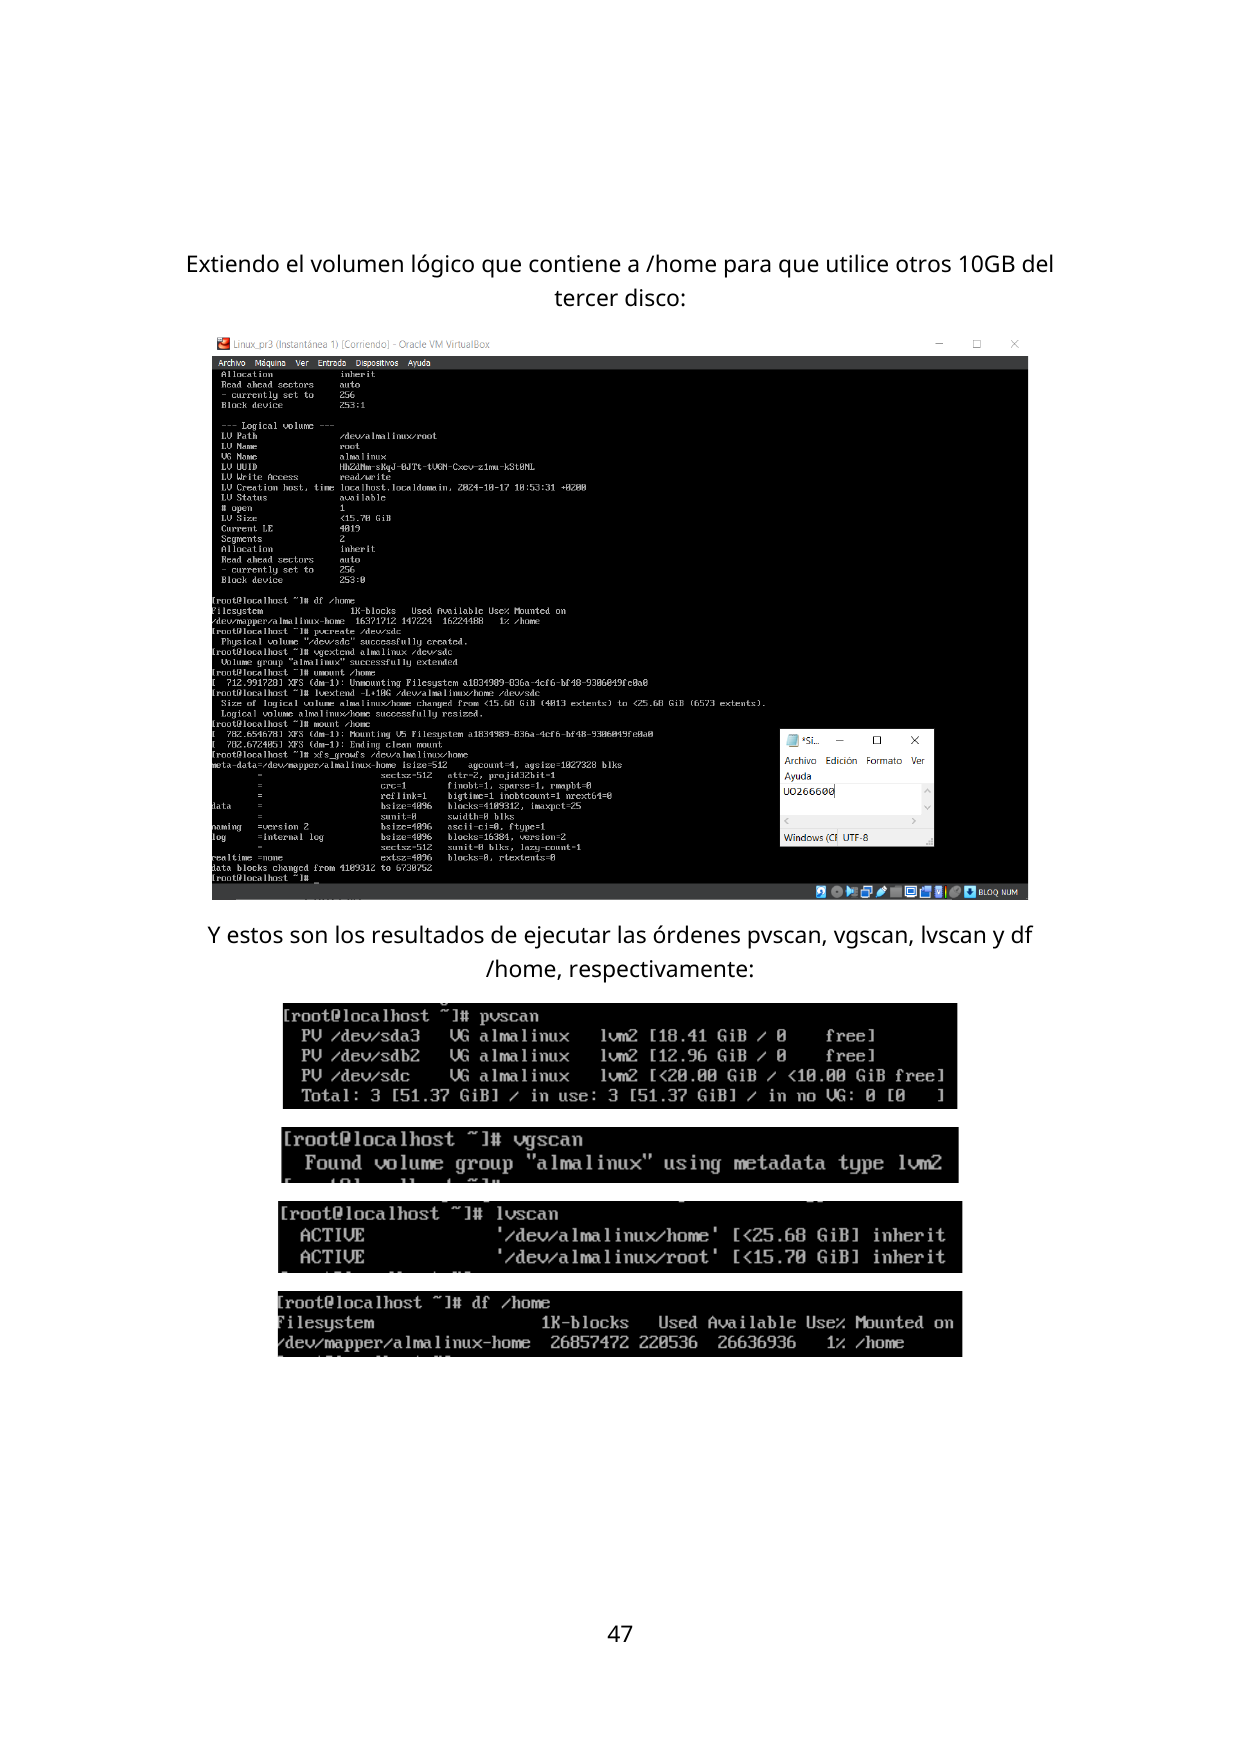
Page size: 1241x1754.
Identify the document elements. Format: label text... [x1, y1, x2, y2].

text Extiendo el volumen lógico que contiene a /home para que utilice otros 10GB del tercer disco: [177, 888, 1063, 953]
picture [212, 972, 1029, 1540]
picture [244, 147, 996, 668]
